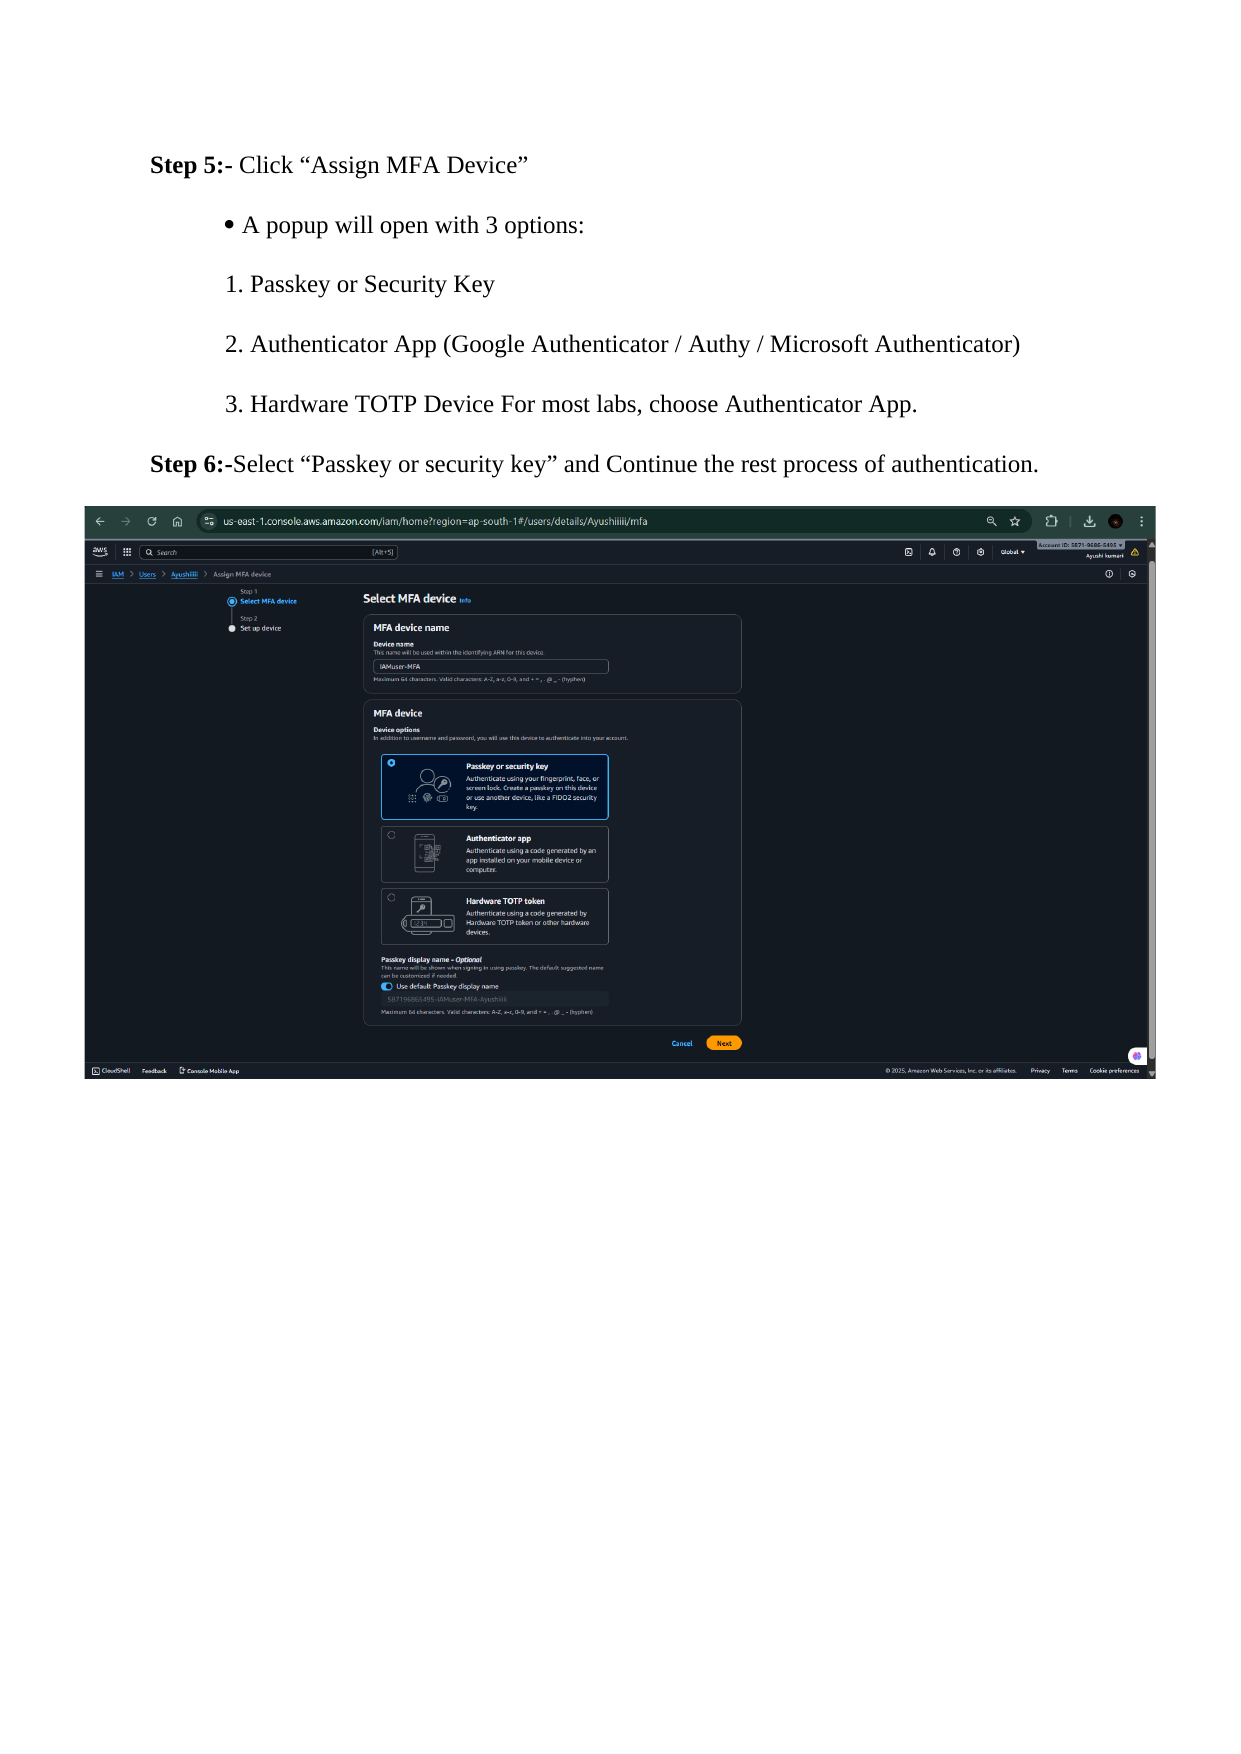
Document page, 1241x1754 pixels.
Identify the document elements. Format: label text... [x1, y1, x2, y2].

text Step 5:- Click “Assign MFA Device” [150, 150, 1090, 179]
text 3. Hardware TOTP Device For most labs, choose Authenticator App. [150, 389, 1090, 418]
text A popup will open with 3 options: [150, 210, 1090, 238]
text 2. Authenticator App (Google Authenticator / Authy / Microsoft Authenticator) [150, 329, 1090, 358]
picture [84, 506, 1156, 1079]
text Step 6:-Select “Passkey or security key” and Continue the rest process of authentication. [150, 449, 1090, 478]
text 1. Passkey or Security Key [150, 269, 1090, 298]
